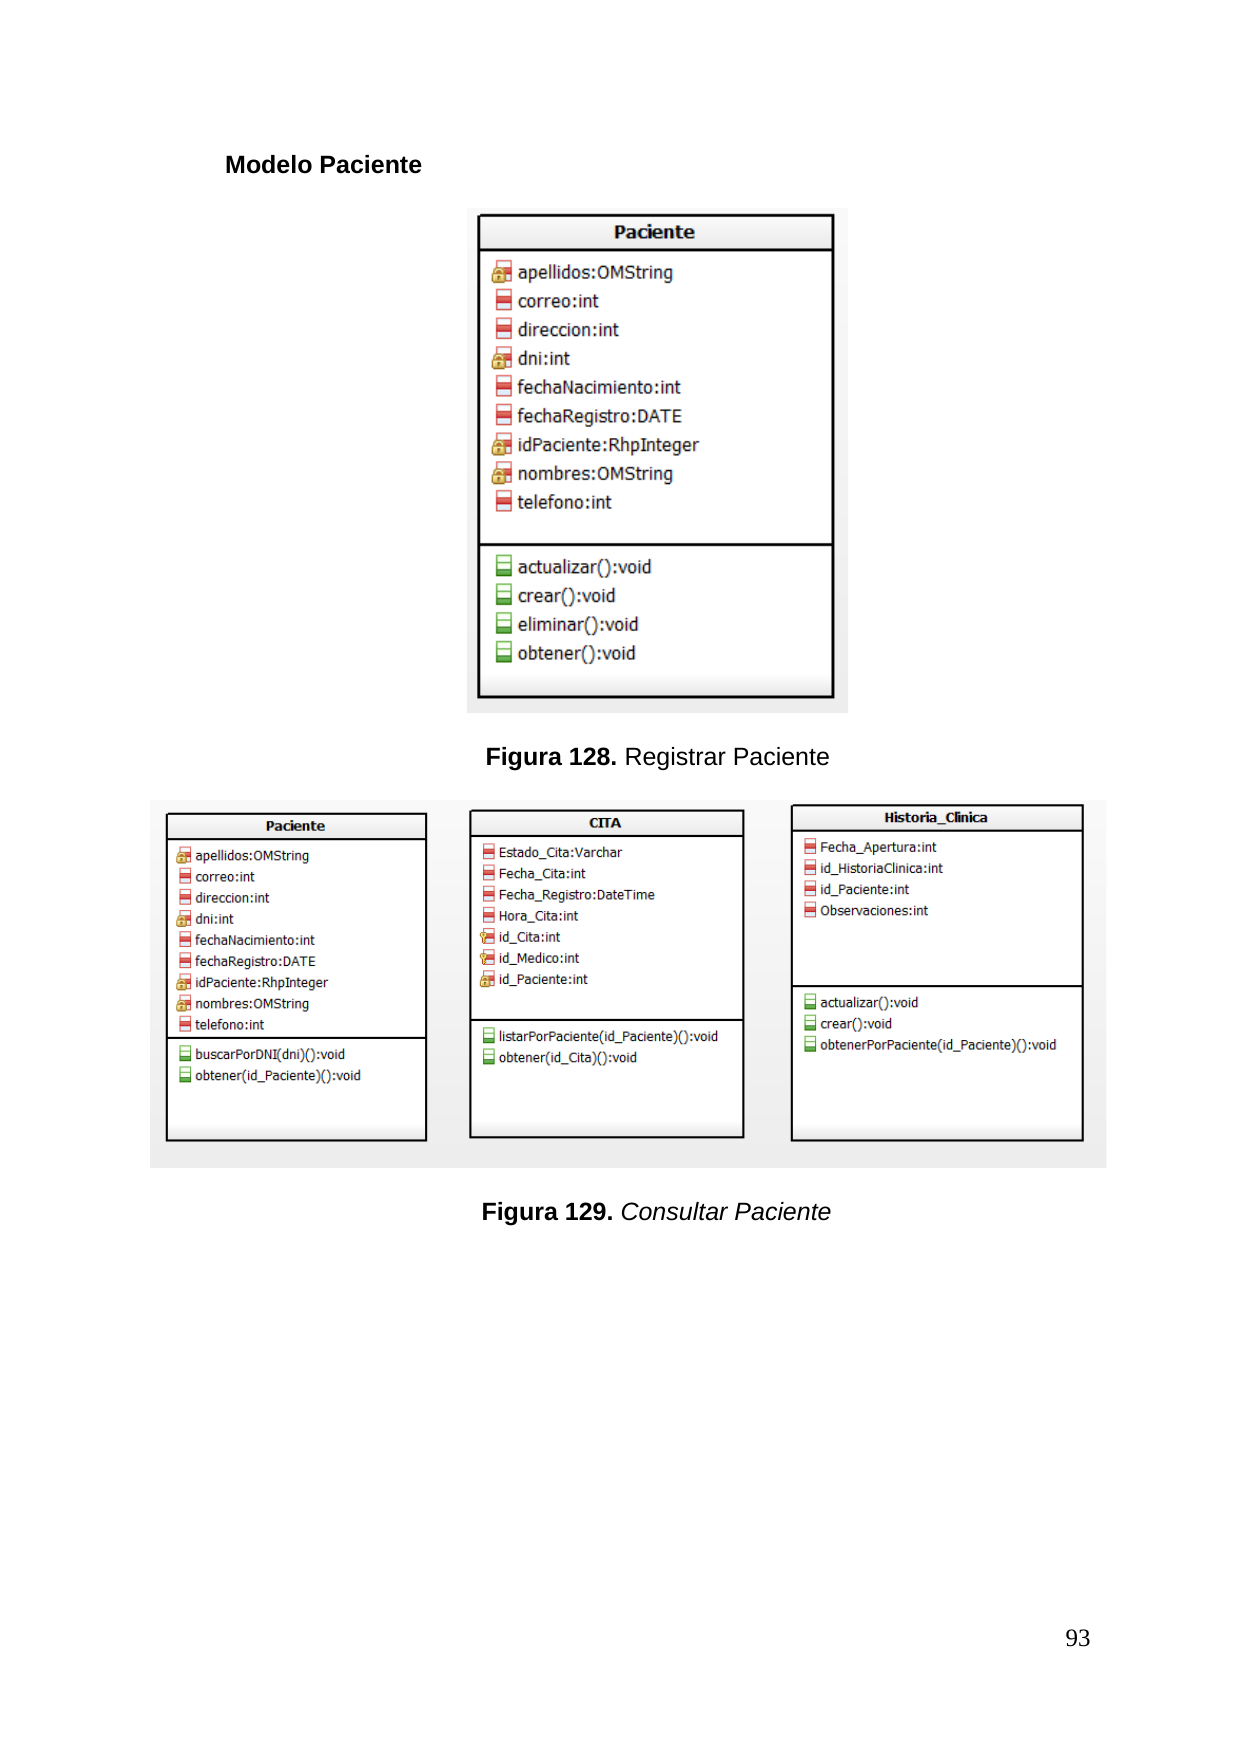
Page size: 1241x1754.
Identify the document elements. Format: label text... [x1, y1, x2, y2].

text Figura 129. Consultar Paciente [150, 1197, 1090, 1226]
picture [150, 800, 1107, 1168]
text Figura 128. Registrar Paciente [150, 742, 1090, 771]
text Modelo Paciente [150, 150, 1090, 179]
picture [467, 208, 849, 713]
